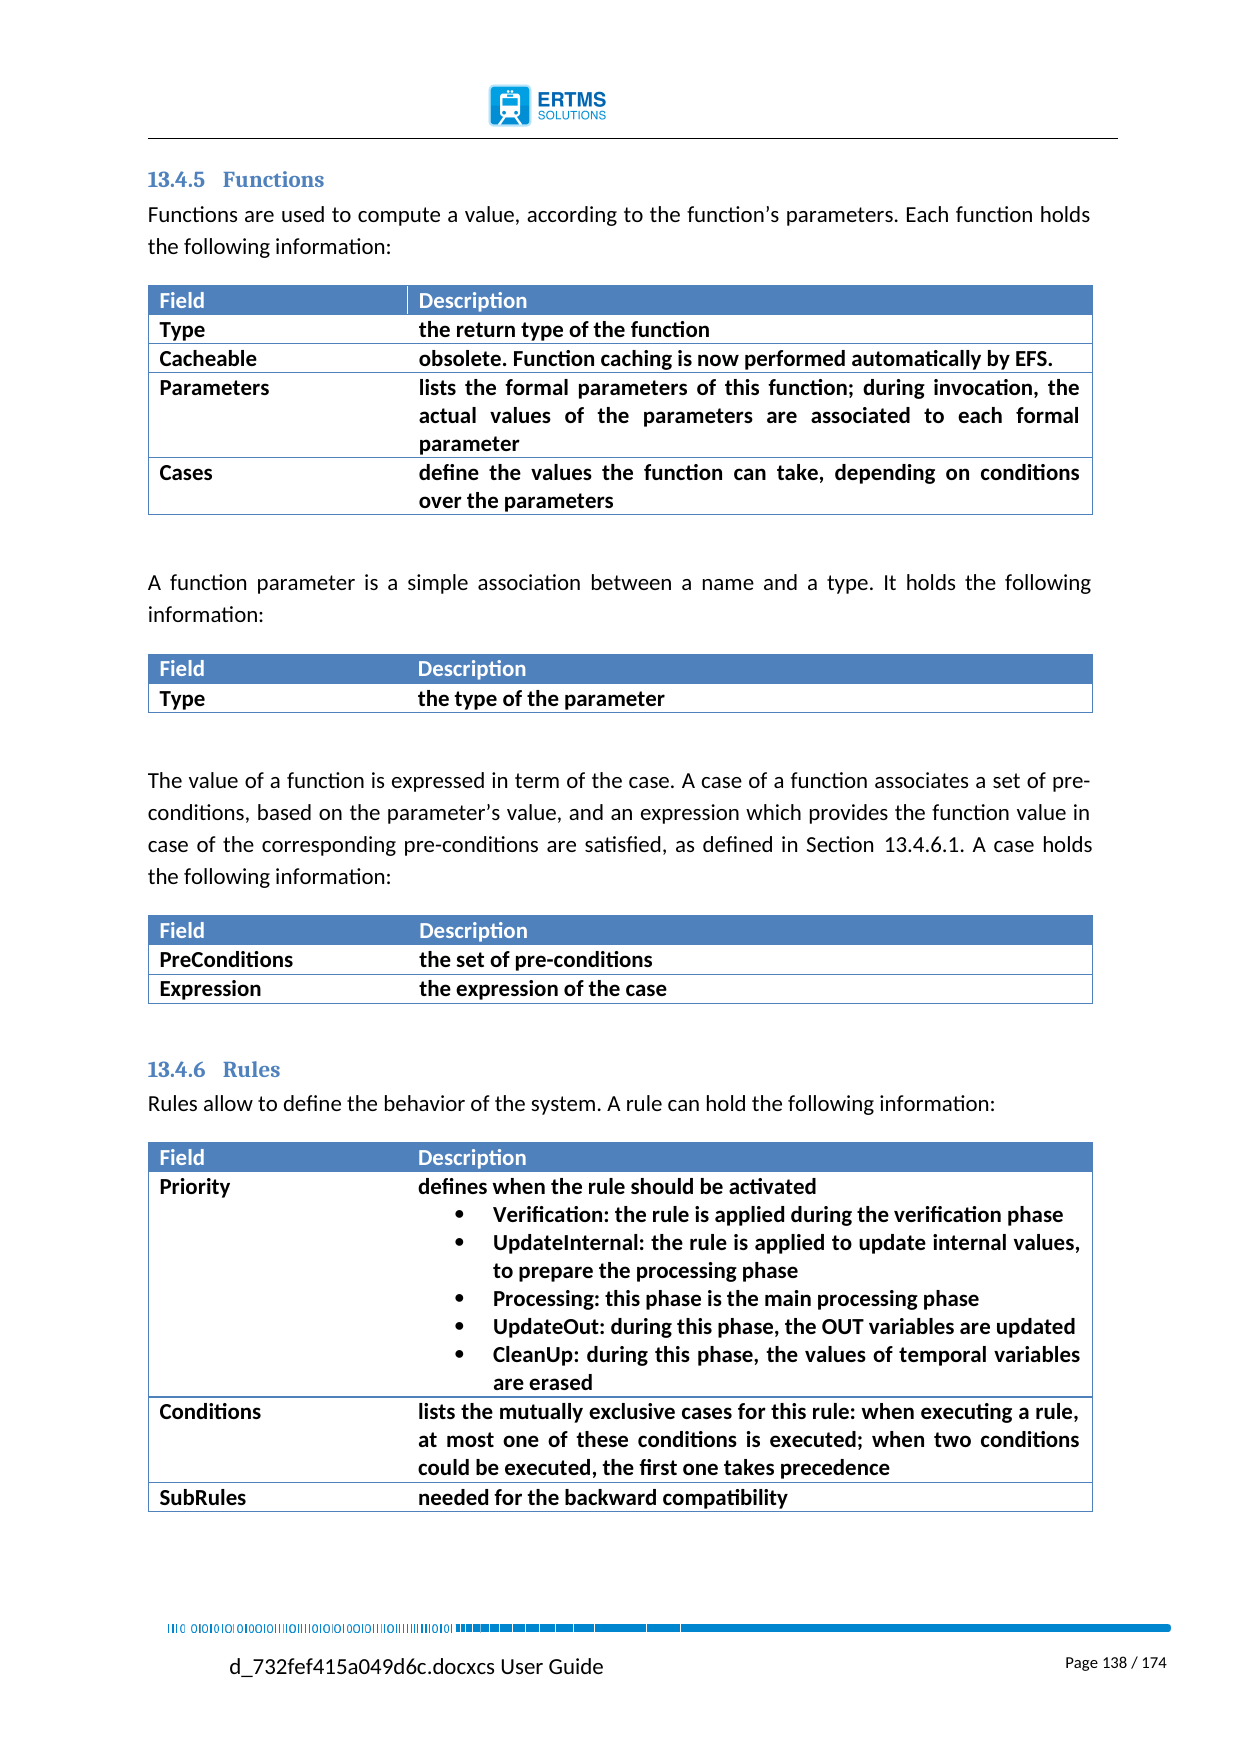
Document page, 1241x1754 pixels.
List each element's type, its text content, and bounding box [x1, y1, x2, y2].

table_cell the set of pre-conditions [408, 945, 1092, 973]
text Rules allow to define the behavior of the system. A rule can hold the following information: [148, 1089, 1093, 1117]
picture [167, 1624, 1171, 1633]
subtitle Rules [148, 1057, 1093, 1083]
table_cell SubRules [149, 1483, 407, 1511]
table_cell the return type of the function [408, 315, 1092, 343]
table_cell Cacheable [149, 344, 407, 372]
table_cell Parameters [149, 373, 407, 457]
table_cell PreConditions [149, 945, 408, 973]
table_cell Conditions [149, 1398, 407, 1482]
table_header Description [408, 286, 1092, 314]
subtitle Functions [148, 167, 1093, 193]
table_cell lists the mutually exclusive cases for this rule: when executing a rule, at most one of these conditions is executed; when two conditions could be executed, the first one takes precedence [407, 1398, 1092, 1482]
table_cell Expression [149, 975, 408, 1002]
table_header Field [149, 655, 406, 683]
table_header Description [406, 655, 1092, 683]
table_cell obsolete. Function caching is now performed automatically by EFS. [408, 344, 1092, 372]
table_cell Type [149, 684, 406, 712]
table_cell the type of the parameter [406, 684, 1092, 712]
text The value of a function is expressed in term of the case. A case of a function associates a set of pre-conditions, based on the parameter’s value, and an expression which provides the function value in case of the corresponding pre-conditions are satisfied, as defined in Section 13.4.6.1. A case holds the following information: [148, 766, 1093, 890]
table_header Description [408, 916, 1092, 944]
table_header Field [149, 916, 408, 944]
table_header Field [149, 286, 407, 314]
table_header Description [407, 1143, 1092, 1171]
table_cell Priority [149, 1172, 407, 1396]
table_cell Cases [149, 458, 407, 514]
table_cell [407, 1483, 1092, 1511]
table_cell lists the formal parameters of this function; during invocation, the actual values of the parameters are associated to each formal parameter [408, 373, 1092, 457]
table_cell the expression of the case [408, 975, 1092, 1002]
table_cell Type [149, 315, 407, 343]
text Functions are used to compute a value, according to the function’s parameters. Each function holds the following information: [148, 200, 1093, 260]
text A function parameter is a simple association between a name and a type. It holds the following information: [148, 568, 1093, 628]
picture [477, 73, 617, 138]
table_cell defines when the rule should be activated Verification: the rule is applied during the verification phase UpdateInternal: the rule is applied to update internal values, to prepare the processing phase Processing: this phase is the main processing phase UpdateOut: during this phase, the OUT variables are updated CleanUp: during this phase, the values of temporal variables are erased [407, 1172, 1092, 1396]
table_header Field [149, 1143, 407, 1171]
table_cell define the values the function can take, depending on conditions over the parameters [408, 458, 1092, 514]
